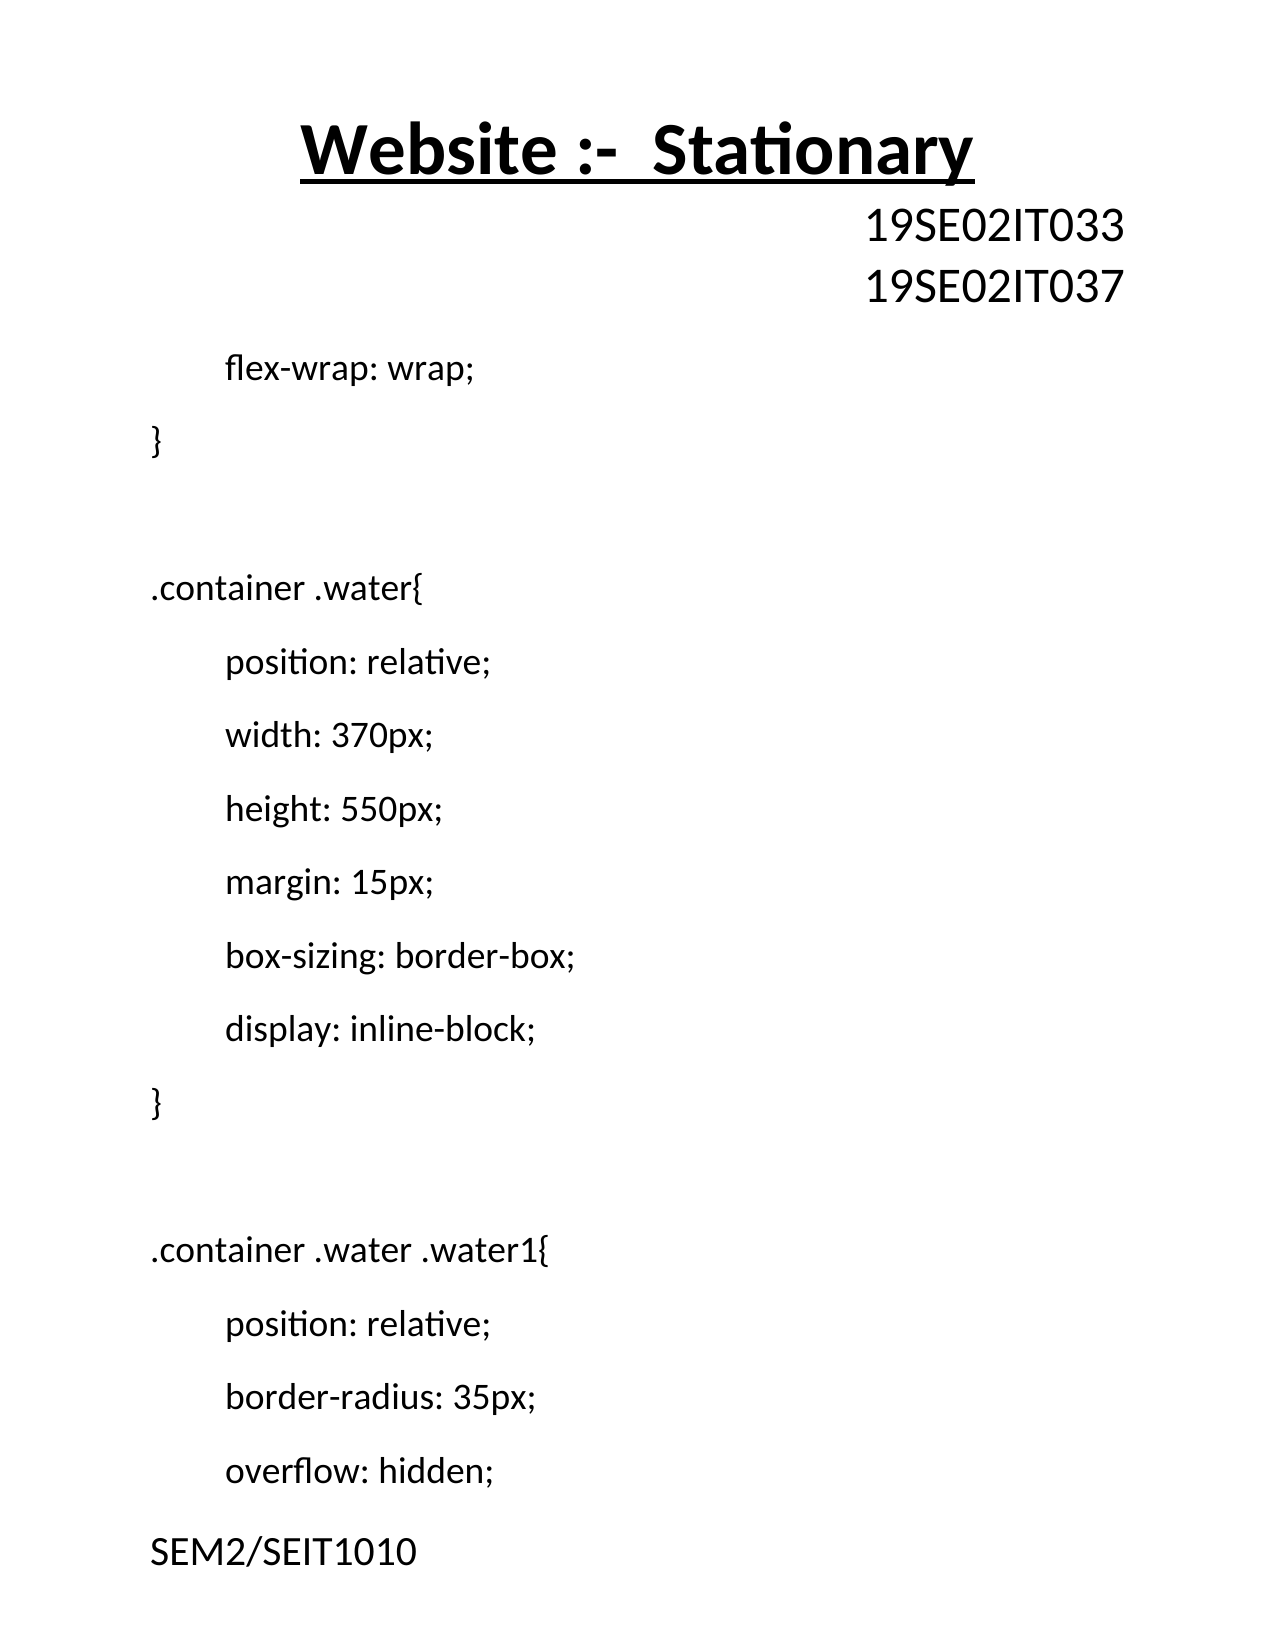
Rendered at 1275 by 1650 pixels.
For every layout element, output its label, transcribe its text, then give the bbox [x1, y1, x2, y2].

text width: 370px; [150, 711, 1125, 757]
text } [150, 1079, 1125, 1125]
text overflow: hidden; [150, 1447, 1125, 1492]
text position: relative; [150, 1299, 1125, 1345]
text height: 550px; [150, 785, 1125, 831]
text } [150, 417, 1125, 463]
text box-sizing: border-box; [150, 932, 1125, 978]
text border-radius: 35px; [150, 1373, 1125, 1419]
text position: relative; [150, 638, 1125, 683]
text display: inline-block; [150, 1005, 1125, 1051]
text margin: 15px; [150, 858, 1125, 904]
text .container .water .water1{ [150, 1226, 1125, 1272]
text .container .water{ [150, 564, 1125, 610]
text flex-wrap: wrap; [150, 343, 1125, 389]
